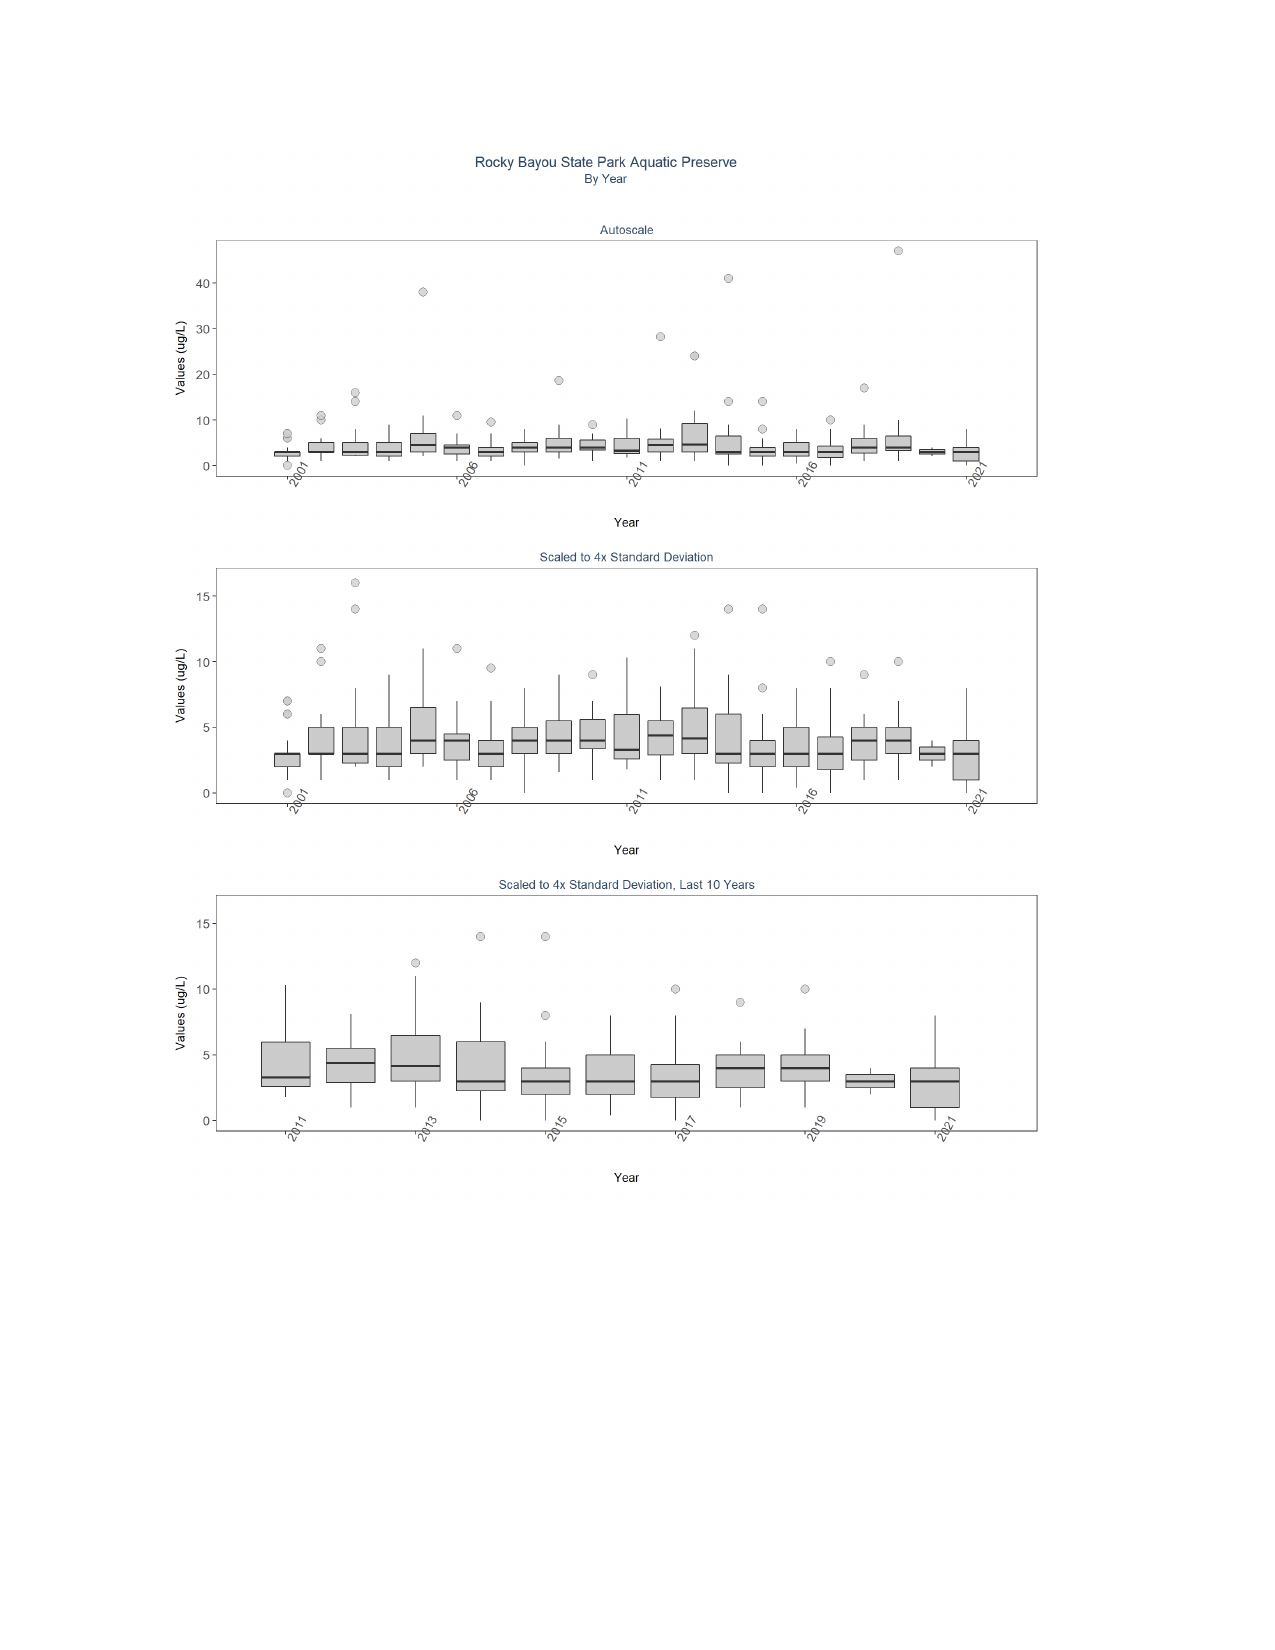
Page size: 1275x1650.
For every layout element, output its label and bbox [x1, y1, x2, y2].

picture [168, 150, 1044, 1200]
